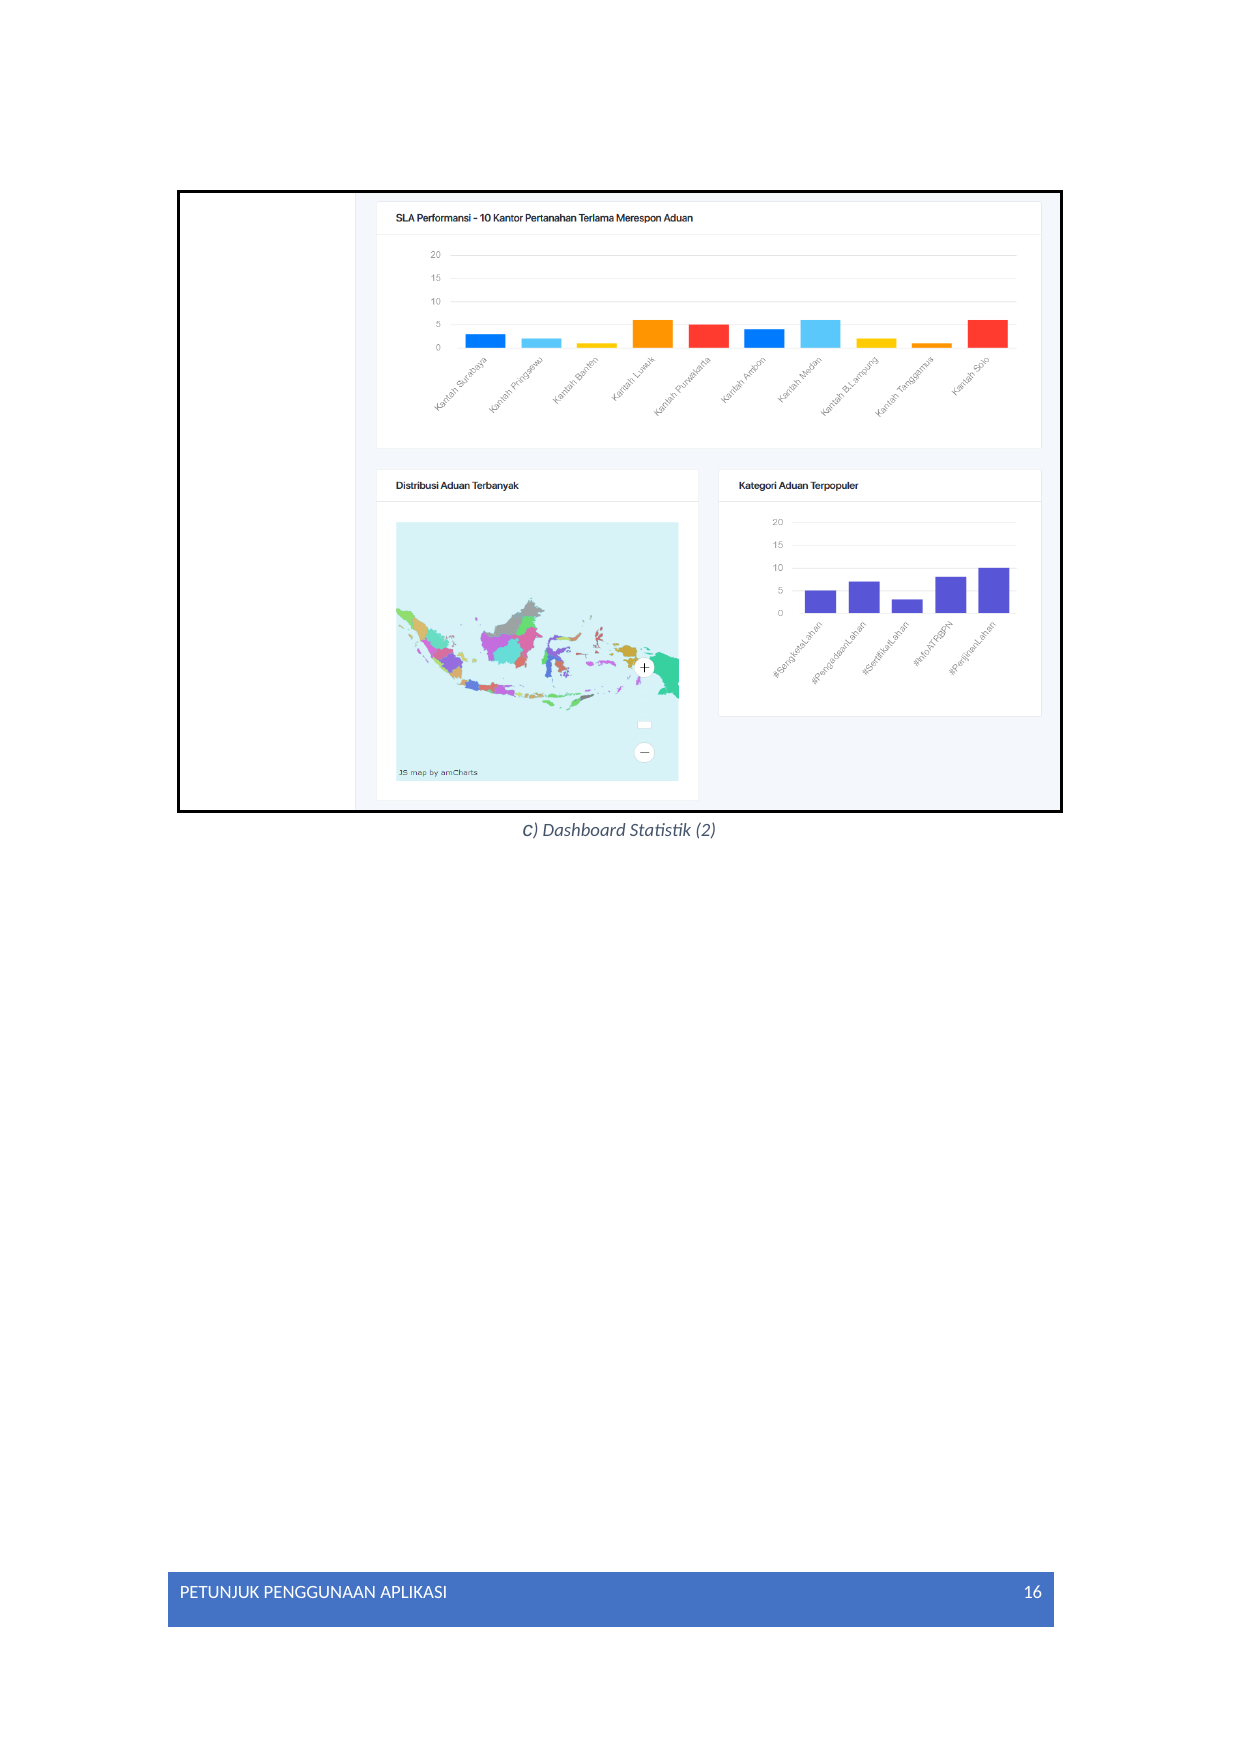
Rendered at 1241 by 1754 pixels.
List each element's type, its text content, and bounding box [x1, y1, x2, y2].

picture [180, 193, 1060, 810]
text c) Dashboard Statistik (2) [177, 817, 1063, 841]
